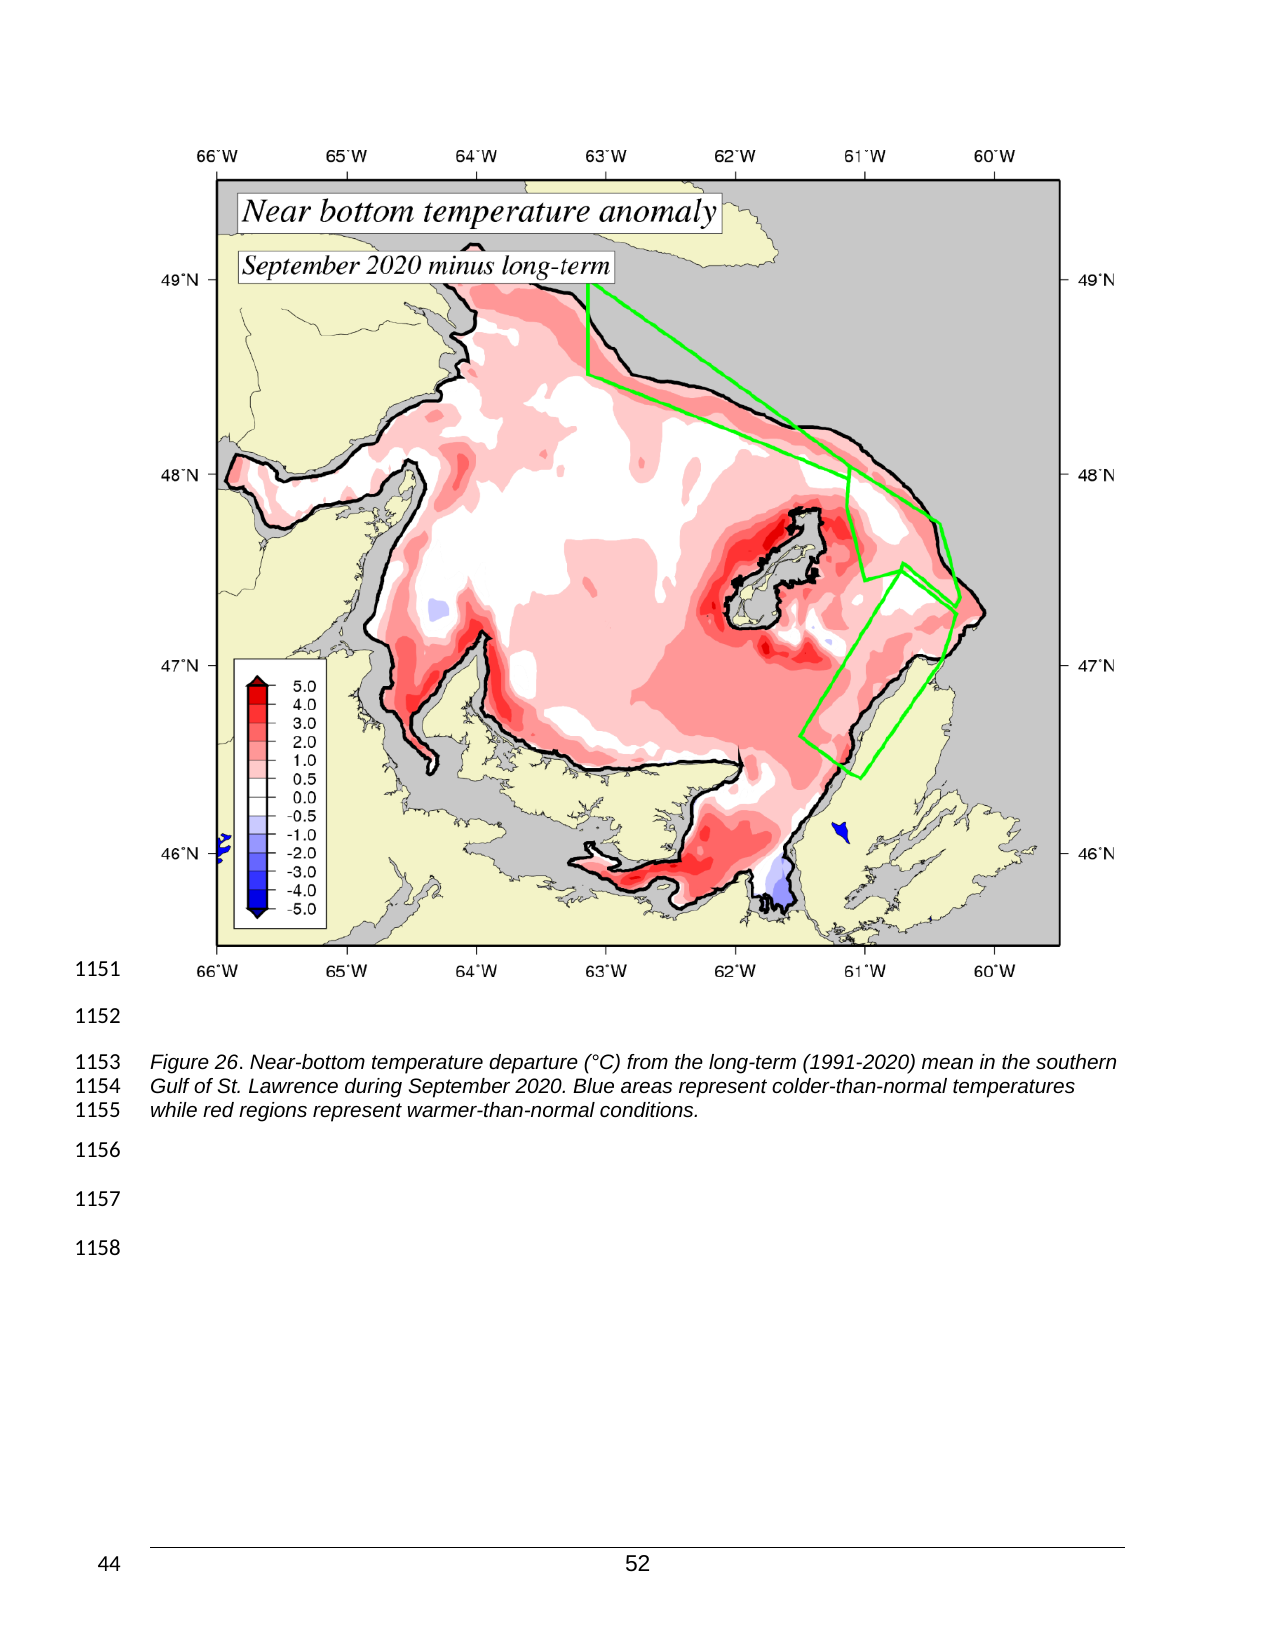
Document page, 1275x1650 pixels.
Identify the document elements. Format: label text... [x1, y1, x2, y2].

picture [161, 150, 1114, 977]
text Figure 26. Near-bottom temperature departure (°C) from the long-term (1991-2020) mean in the southern Gulf of St. Lawrence during September 2020. Blue areas represent colder-than-normal temperatures while red regions represent warmer-than-normal conditions. [150, 1050, 1125, 1122]
